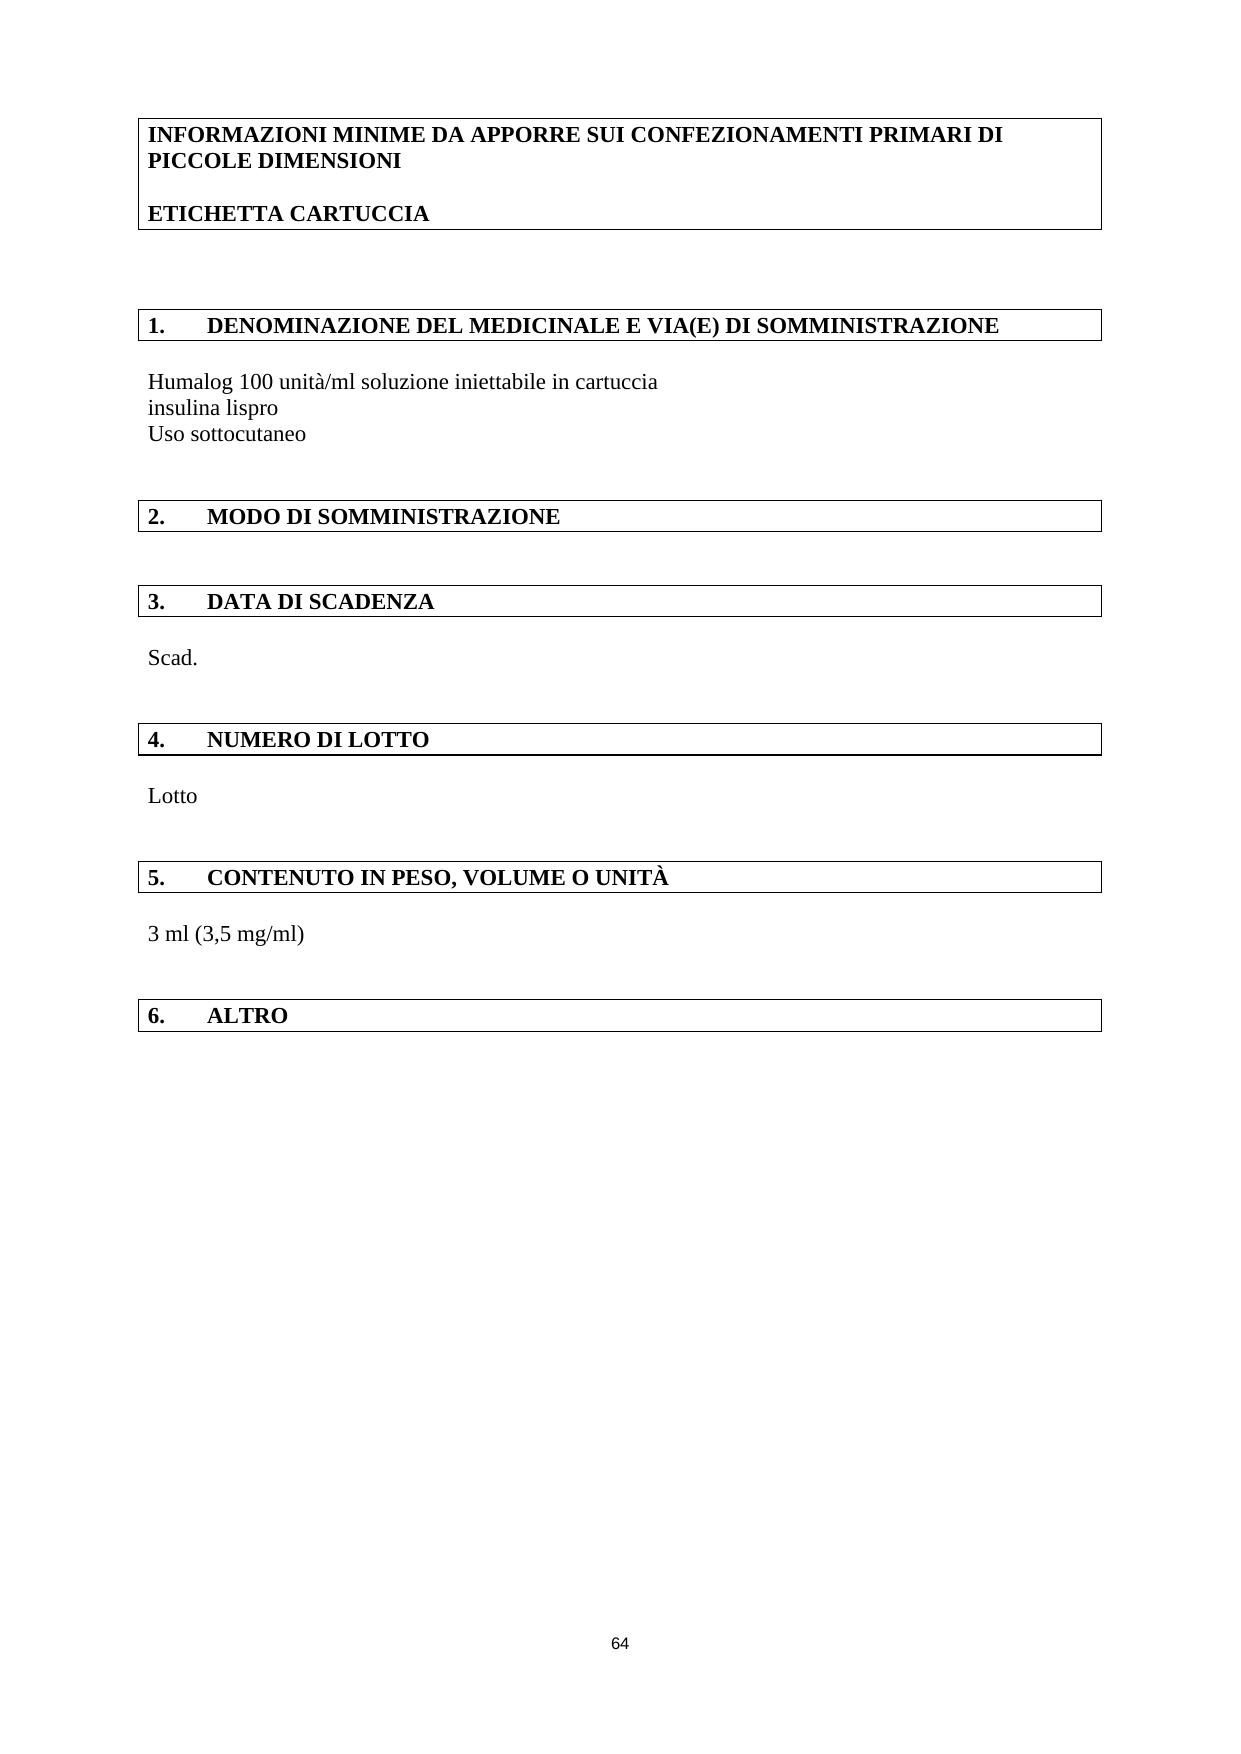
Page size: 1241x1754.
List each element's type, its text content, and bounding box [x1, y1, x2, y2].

text 4. NUMERO DI LOTTO [139, 724, 1101, 754]
text INFORMAZIONI MINIME DA APPORRE SUI CONFEZIONAMENTI PRIMARI DI PICCOLE DIMENSIONI [139, 119, 1101, 174]
text 5. CONTENUTO IN PESO, VOLUME O UNITÀ [139, 862, 1101, 892]
text 3. DATA DI SCADENZA [139, 586, 1101, 616]
text 3 ml (3,5 mg/ml) [148, 920, 1091, 946]
text Uso sottocutaneo [148, 421, 1091, 447]
text Lotto [148, 782, 1092, 808]
text Humalog 100 unità/ml soluzione iniettabile in cartuccia [148, 368, 1091, 394]
text 6. ALTRO [139, 1000, 1101, 1031]
text 2. MODO DI SOMMINISTRAZIONE [139, 501, 1101, 531]
text insulina lispro [148, 394, 1092, 421]
text 1. DENOMINAZIONE DEL MEDICINALE E VIA(E) DI SOMMINISTRAZIONE [139, 310, 1101, 340]
text Scad. [148, 644, 1092, 670]
text ETICHETTA CARTUCCIA [139, 197, 1101, 229]
